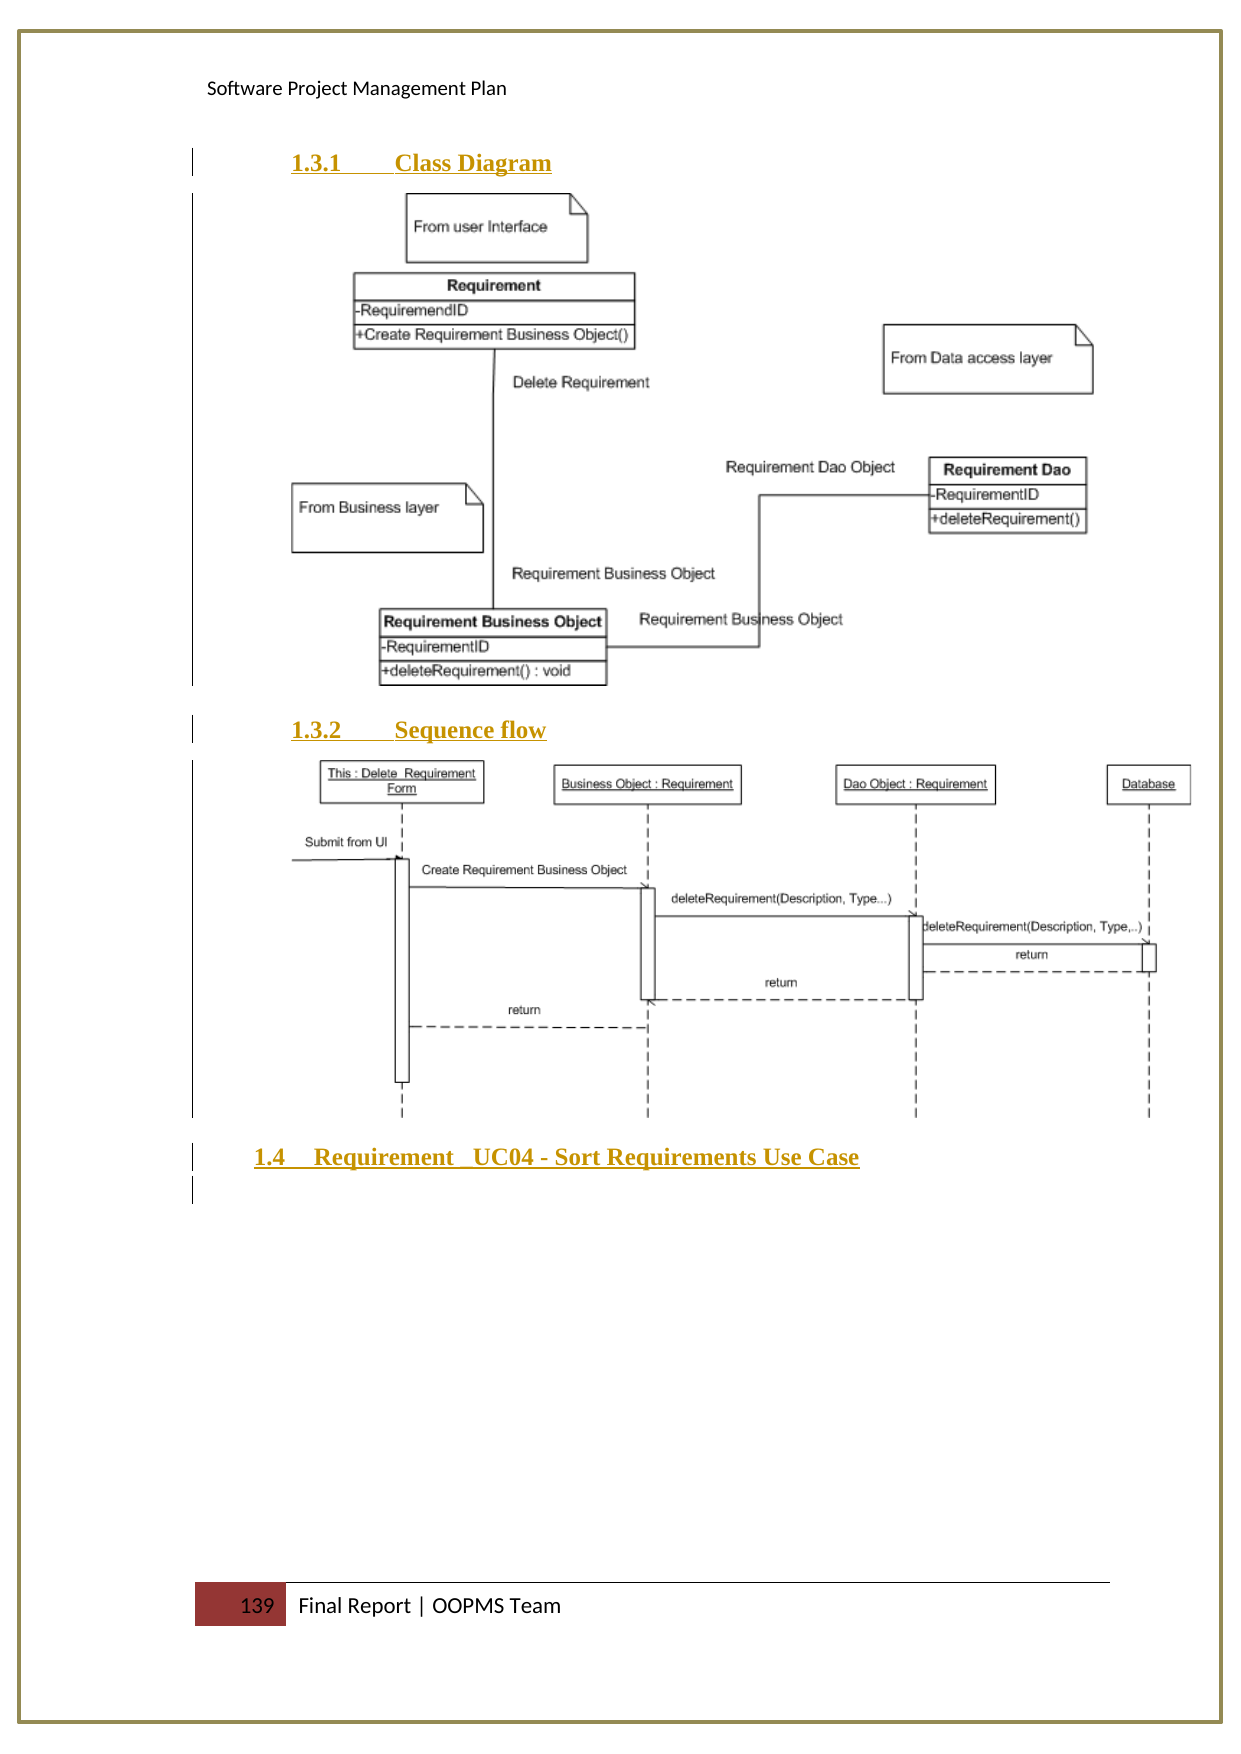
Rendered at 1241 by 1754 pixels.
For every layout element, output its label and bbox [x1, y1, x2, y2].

picture [291, 760, 1192, 1118]
picture [291, 193, 1094, 686]
